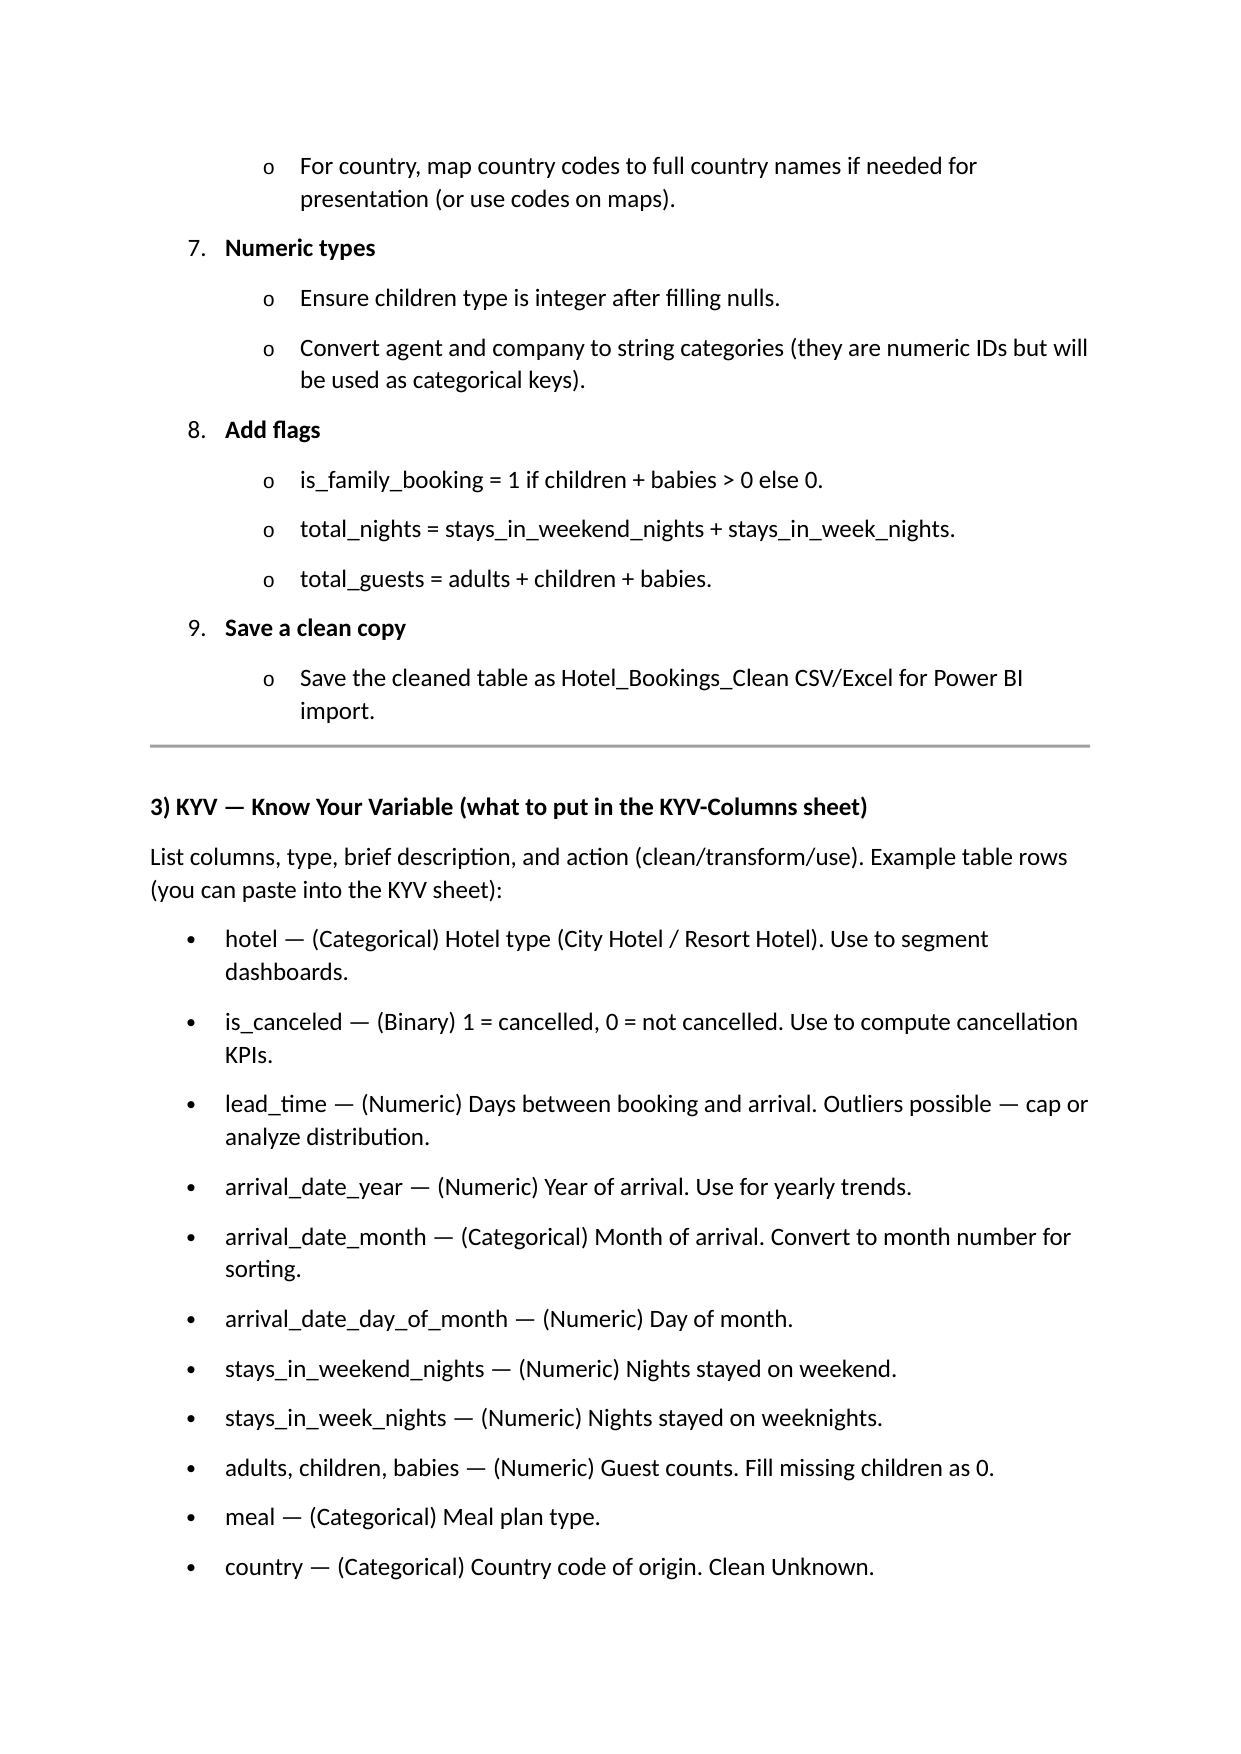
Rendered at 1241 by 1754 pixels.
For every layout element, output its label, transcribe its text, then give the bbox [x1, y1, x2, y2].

list stays_in_weekend_nights — (Numeric) Nights stayed on weekend. [187, 1353, 1090, 1383]
list Add flags [187, 414, 1090, 445]
list Save a clean copy [187, 612, 1090, 643]
text 3) KYV — Know Your Variable (what to put in the KYV-Columns sheet) [150, 791, 1090, 822]
list country — (Categorical) Country code of origin. Clean Unknown. [187, 1551, 1090, 1582]
text List columns, type, brief description, and action (clean/transform/use). Example table rows (you can paste into the KYV sheet): [150, 841, 1090, 904]
list is_family_booking = 1 if children + babies > 0 else 0. [262, 464, 1090, 494]
list Convert agent and company to string categories (they are numeric IDs but will be used as categorical keys). [262, 332, 1090, 395]
list stays_in_week_nights — (Numeric) Nights stayed on weeknights. [187, 1402, 1090, 1433]
list arrival_date_month — (Categorical) Month of arrival. Convert to month number for sorting. [187, 1221, 1090, 1284]
list Numeric types [187, 232, 1090, 263]
list arrival_date_day_of_month — (Numeric) Day of month. [187, 1303, 1090, 1334]
list meal — (Categorical) Meal plan type. [187, 1501, 1090, 1532]
list For country, map country codes to full country names if needed for presentation (or use codes on maps). [262, 150, 1090, 213]
list arrival_date_year — (Numeric) Year of arrival. Use for yearly trends. [187, 1171, 1090, 1202]
list lead_time — (Numeric) Days between booking and arrival. Outliers possible — cap or analyze distribution. [187, 1088, 1090, 1152]
list is_canceled — (Binary) 1 = cancelled, 0 = not cancelled. Use to compute cancellation KPIs. [187, 1006, 1090, 1069]
list adults, children, babies — (Numeric) Guest counts. Fill missing children as 0. [187, 1452, 1090, 1482]
list total_guests = adults + children + babies. [262, 563, 1090, 593]
list hotel — (Categorical) Hotel type (City Hotel / Resort Hotel). Use to segment dashboards. [187, 923, 1090, 987]
list total_nights = stays_in_weekend_nights + stays_in_week_nights. [262, 513, 1090, 544]
list Ensure children type is integer after filling nulls. [262, 282, 1090, 313]
list Save the cleaned table as Hotel_Bookings_Clean CSV/Excel for Power BI import. [262, 662, 1090, 726]
